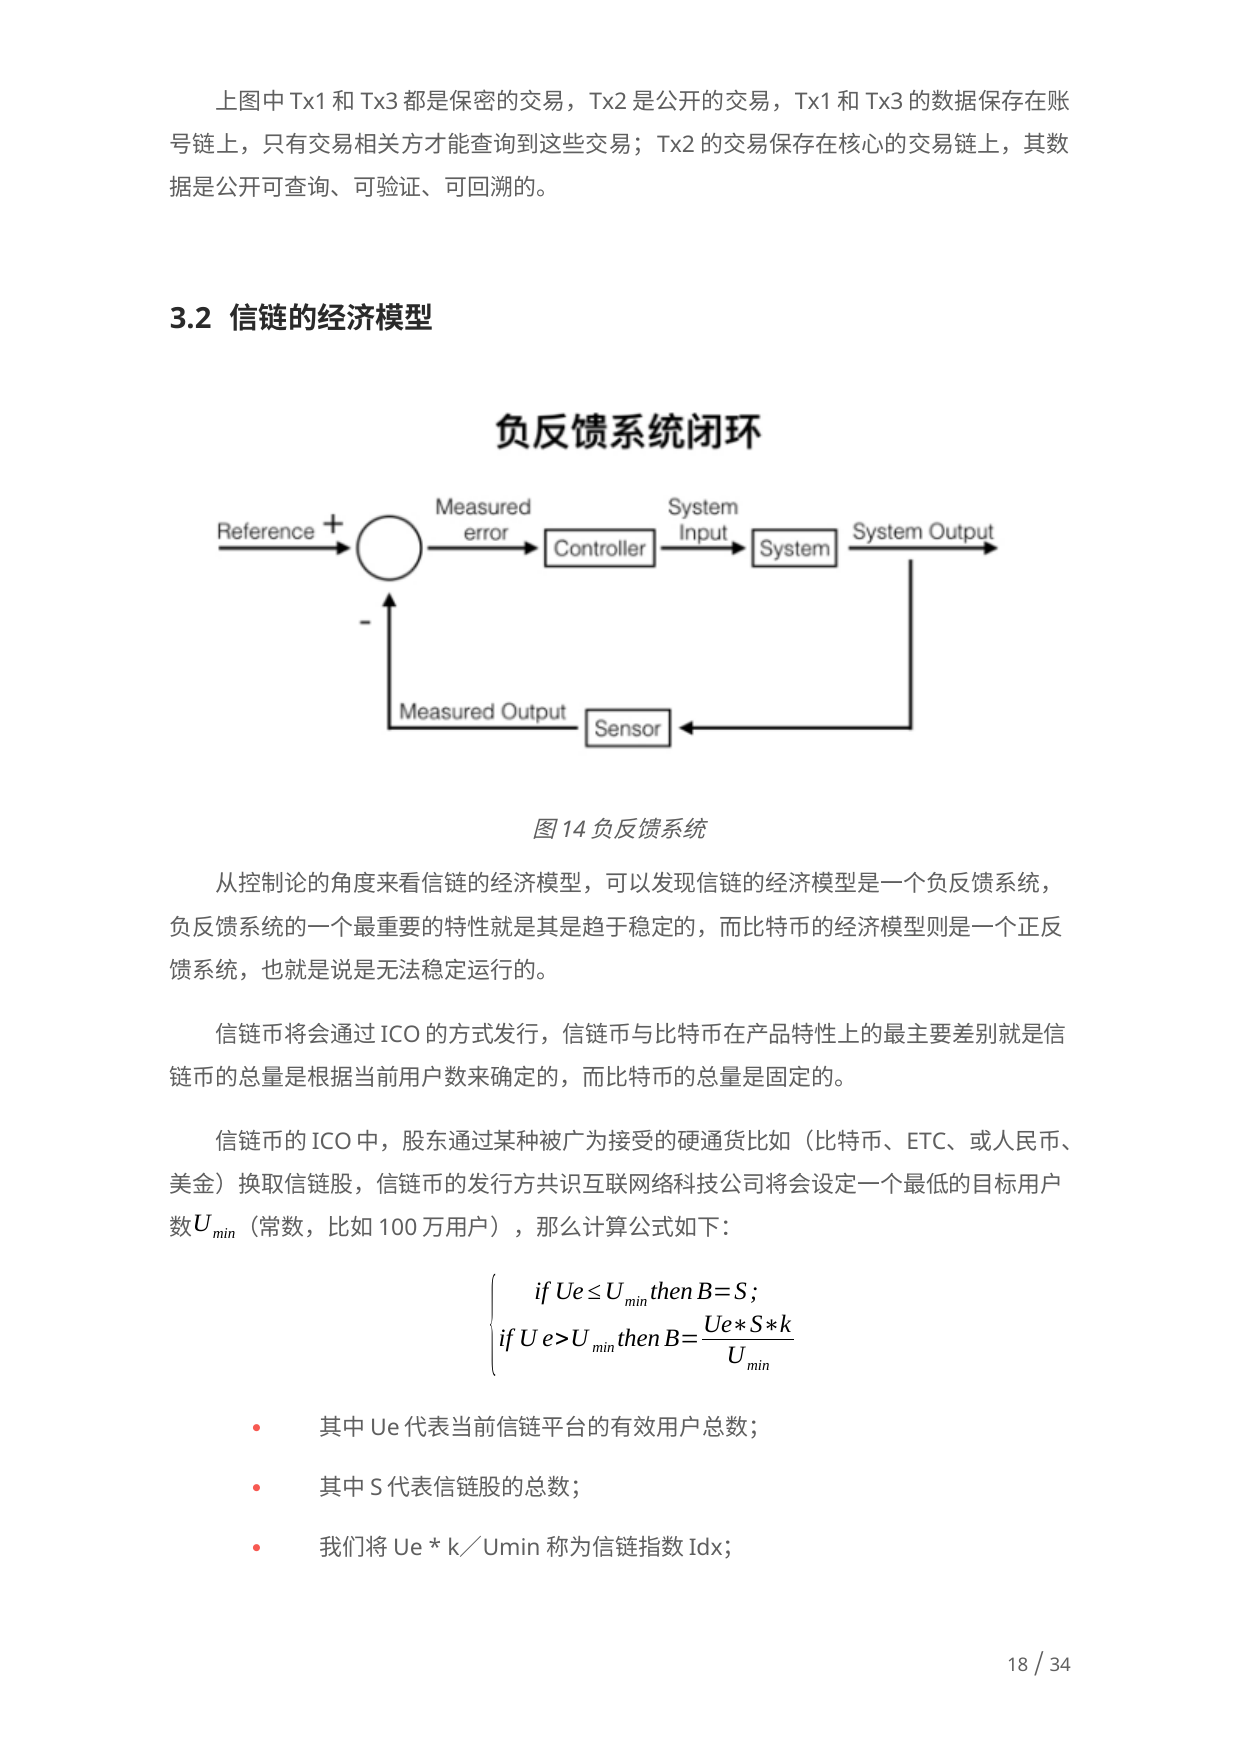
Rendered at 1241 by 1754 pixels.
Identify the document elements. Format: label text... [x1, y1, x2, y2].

text 从控制论的角度来看信链的经济模型，可以发现信链的经济模型是一个负反馈系统，负反馈系统的一个最重要的特性就是其是趋于稳定的，而比特币的经济模型则是一个正反馈系统，也就是说是无法稳定运行的。 [169, 865, 1071, 985]
text 图 14 负反馈系统 [169, 811, 1071, 844]
list 我们将Ue * k／Umin 称为信链指数Idx； [207, 1529, 1071, 1562]
text 信链币将会通过ICO的方式发行，信链币与比特币在产品特性上的最主要差别就是信链币的总量是根据当前用户数来确定的，而比特币的总量是固定的。 [169, 1015, 1071, 1092]
list 其中Ue代表当前信链平台的有效用户总数； [207, 1409, 1071, 1442]
subtitle 信链的经济模型 [169, 294, 1071, 337]
text 上图中Tx1和Tx3都是保密的交易，Tx2是公开的交易，Tx1和Tx3的数据保存在账号链上，只有交易相关方才能查询到这些交易；Tx2的交易保存在核心的交易链上，其数据是公开可查询、可验证、可回溯的。 [169, 83, 1071, 202]
list 其中S代表信链股的总数； [207, 1469, 1071, 1502]
picture [169, 366, 1071, 780]
text 信链币的ICO中，股东通过某种被广为接受的硬通货比如（比特币、ETC、或人民币、美金）换取信链股，信链币的发行方共识互联网络科技公司将会设定一个最低的目标用户数（常数，比如100万用户），那么计算公式如下： [169, 1123, 1071, 1242]
